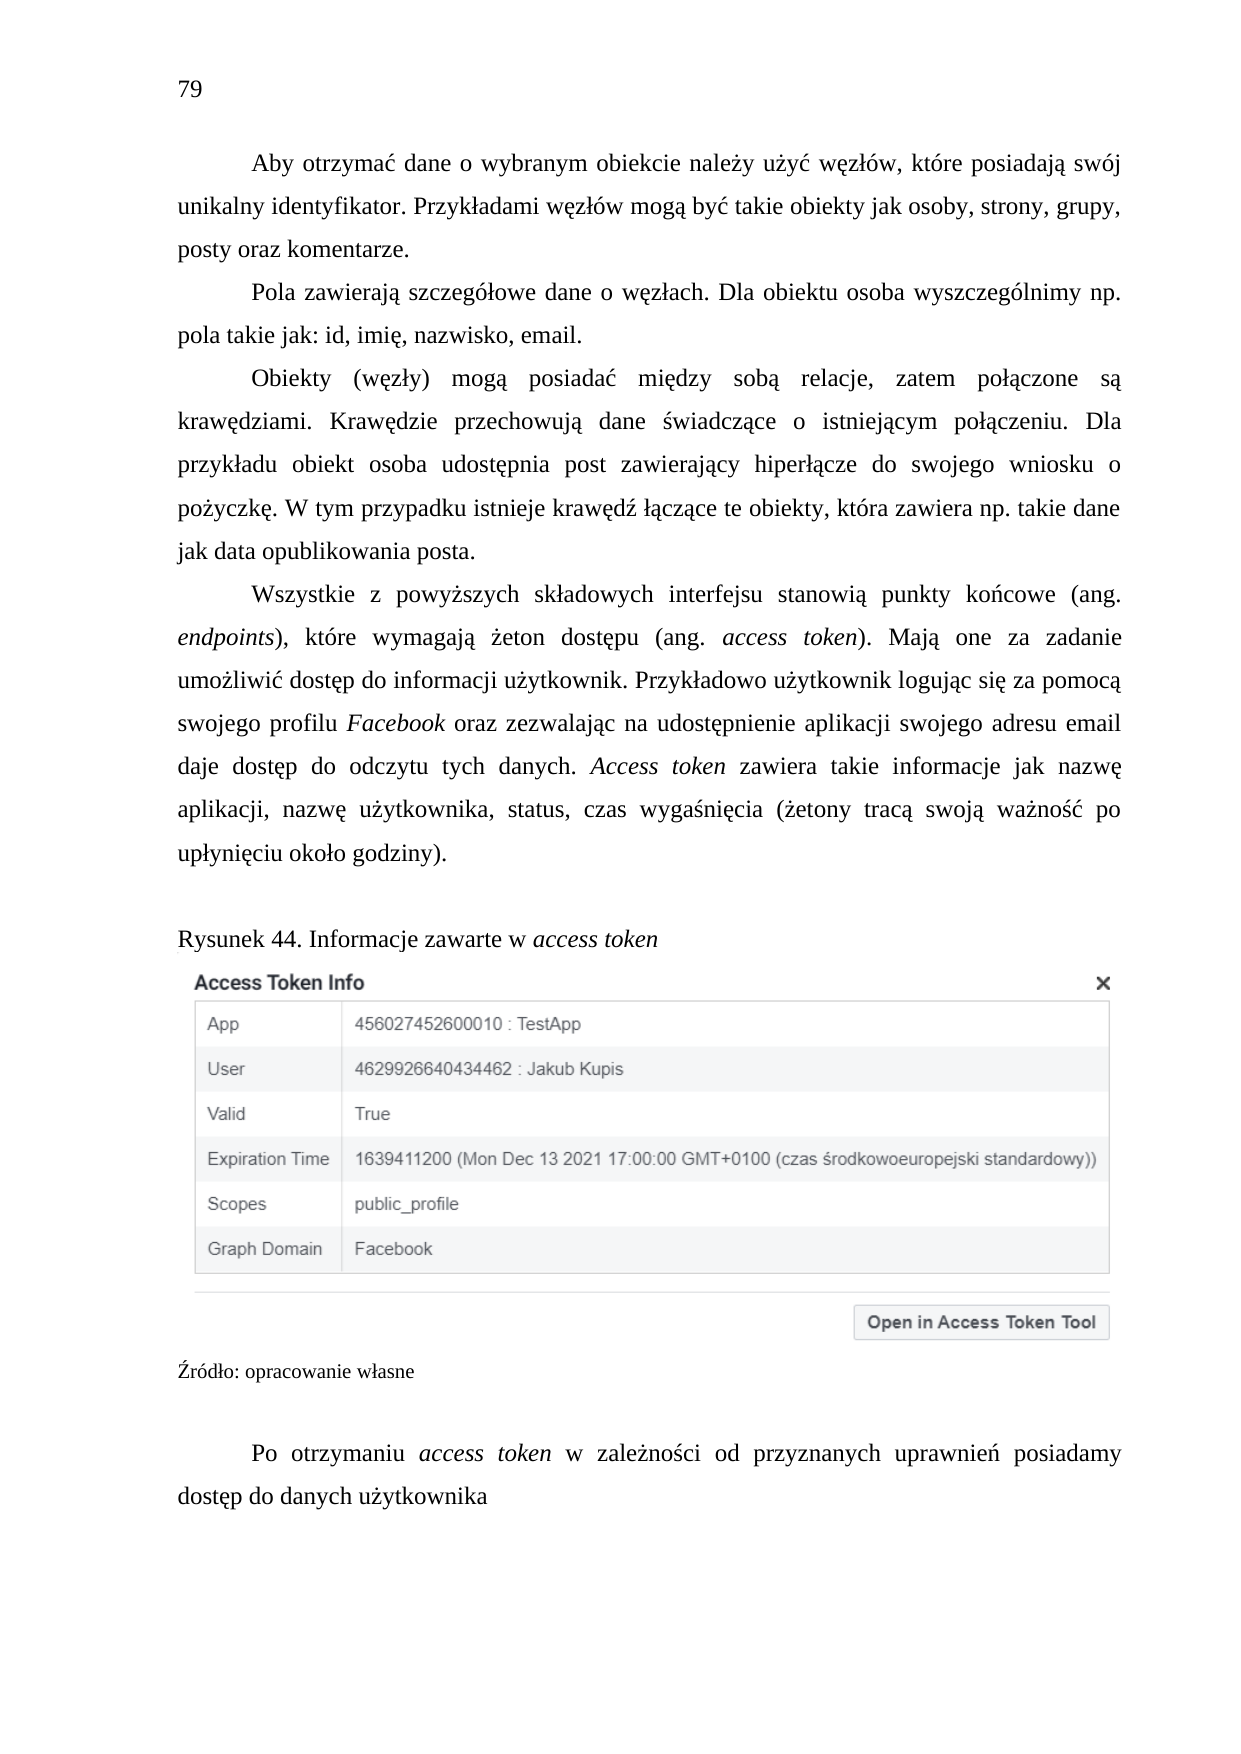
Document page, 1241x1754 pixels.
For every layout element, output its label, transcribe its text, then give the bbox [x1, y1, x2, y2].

text Źródło: opracowanie własne [177, 1359, 1122, 1383]
text Wszystkie z powyższych składowych interfejsu stanowią punkty końcowe (ang. endpoints), które wymagają żeton dostępu (ang. access token). Mają one za zadanie umożliwić dostęp do informacji użytkownik. Przykładowo użytkownik logując się za pomocą swojego profilu Facebook oraz zezwalając na udostępnienie aplikacji swojego adresu email daje dostęp do odczytu tych danych. Access token zawiera takie informacje jak nazwę aplikacji, nazwę użytkownika, status, czas wygaśnięcia (żetony tracą swoją ważność po upłynięciu około godziny). [177, 579, 1122, 866]
picture [177, 952, 1123, 1345]
text Aby otrzymać dane o wybranym obiekcie należy użyć węzłów, które posiadają swój unikalny identyfikator. Przykładami węzłów mogą być takie obiekty jak osoby, strony, grupy, posty oraz komentarze. [177, 148, 1122, 263]
text Pola zawierają szczegółowe dane o węzłach. Dla obiektu osoba wyszczególnimy np. pola takie jak: id, imię, nazwisko, email. [177, 277, 1122, 349]
text Obiekty (węzły) mogą posiadać między sobą relacje, zatem połączone są krawędziami. Krawędzie przechowują dane świadczące o istniejącym połączeniu. Dla przykładu obiekt osoba udostępnia post zawierający hiperłącze do swojego wniosku o pożyczkę. W tym przypadku istnieje krawędź łączące te obiekty, która zawiera np. takie dane jak data opublikowania posta. [177, 363, 1122, 564]
text Po otrzymaniu access token w zależności od przyznanych uprawnień posiadamy dostęp do danych użytkownika [177, 1438, 1122, 1510]
text Rysunek 44. Informacje zawarte w access token [177, 924, 1122, 952]
